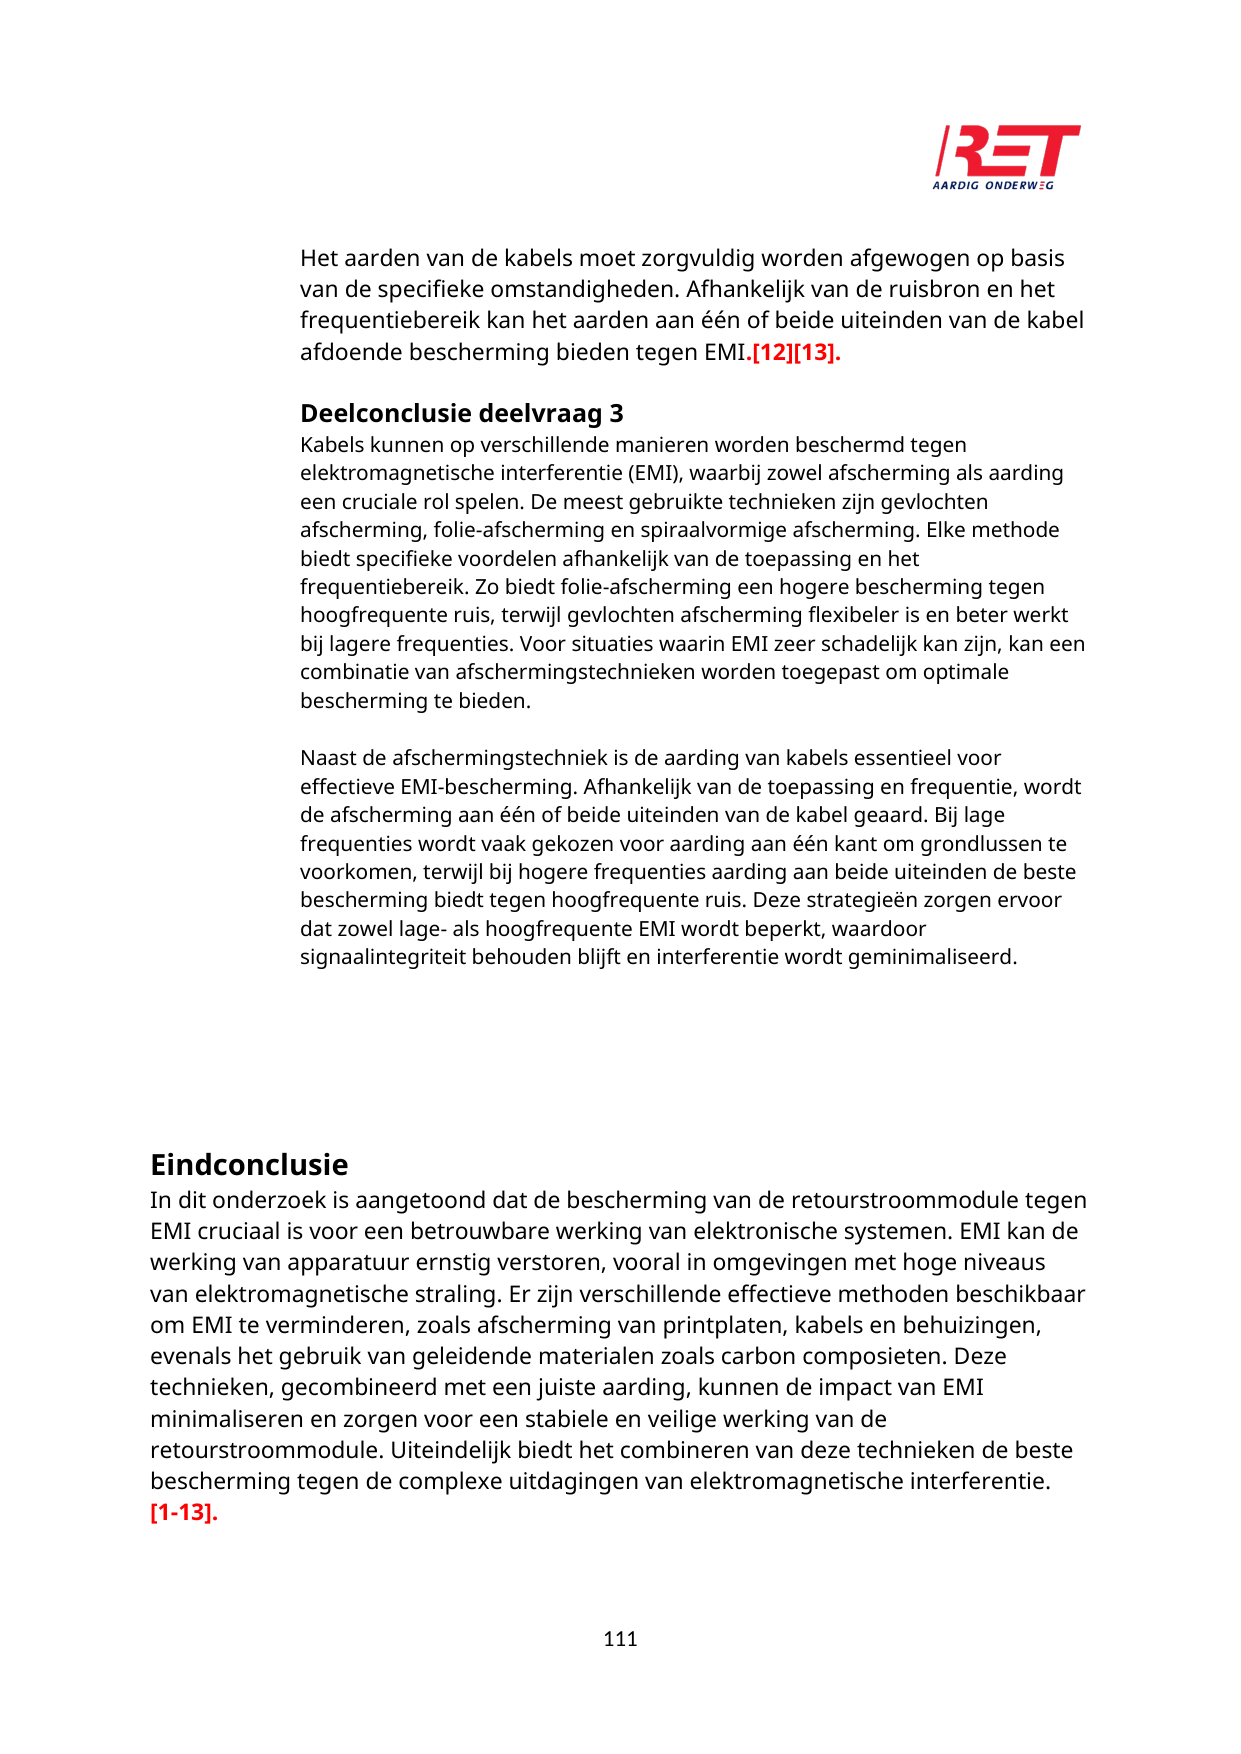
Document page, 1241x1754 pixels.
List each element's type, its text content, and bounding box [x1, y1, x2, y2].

picture [922, 73, 1091, 242]
text Het aarden van de kabels moet zorgvuldig worden afgewogen op basis van de specifieke omstandigheden. Afhankelijk van de ruisbron en het frequentiebereik kan het aarden aan één of beide uiteinden van de kabel afdoende bescherming bieden tegen EMI.[12][13]. [300, 242, 1090, 367]
text Deelconclusie deelvraag 3 Kabels kunnen op verschillende manieren worden beschermd tegen elektromagnetische interferentie (EMI), waarbij zowel afscherming als aarding een cruciale rol spelen. De meest gebruikte technieken zijn gevlochten afscherming, folie-afscherming en spiraalvormige afscherming. Elke methode biedt specifieke voordelen afhankelijk van de toepassing en het frequentiebereik. Zo biedt folie-afscherming een hogere bescherming tegen hoogfrequente ruis, terwijl gevlochten afscherming flexibeler is en beter werkt bij lagere frequenties. Voor situaties waarin EMI zeer schadelijk kan zijn, kan een combinatie van afschermingstechnieken worden toegepast om optimale bescherming te bieden. [300, 396, 1090, 714]
text Eindconclusie In dit onderzoek is aangetoond dat de bescherming van de retourstroommodule tegen EMI cruciaal is voor een betrouwbare werking van elektronische systemen. EMI kan de werking van apparatuur ernstig verstoren, vooral in omgevingen met hoge niveaus van elektromagnetische straling. Er zijn verschillende effectieve methoden beschikbaar om EMI te verminderen, zoals afscherming van printplaten, kabels en behuizingen, evenals het gebruik van geleidende materialen zoals carbon composieten. Deze technieken, gecombineerd met een juiste aarding, kunnen de impact van EMI minimaliseren en zorgen voor een stabiele en veilige werking van de retourstroommodule. Uiteindelijk biedt het combineren van deze technieken de beste bescherming tegen de complexe uitdagingen van elektromagnetische interferentie. [1-13]. [150, 1144, 1090, 1527]
text Naast de afschermingstechniek is de aarding van kabels essentieel voor effectieve EMI-bescherming. Afhankelijk van de toepassing en frequentie, wordt de afscherming aan één of beide uiteinden van de kabel geaard. Bij lage frequenties wordt vaak gekozen voor aarding aan één kant om grondlussen te voorkomen, terwijl bij hogere frequenties aarding aan beide uiteinden de beste bescherming biedt tegen hoogfrequente ruis. Deze strategieën zorgen ervoor dat zowel lage- als hoogfrequente EMI wordt beperkt, waardoor signaalintegriteit behouden blijft en interferentie wordt geminimaliseerd. [300, 743, 1090, 1000]
